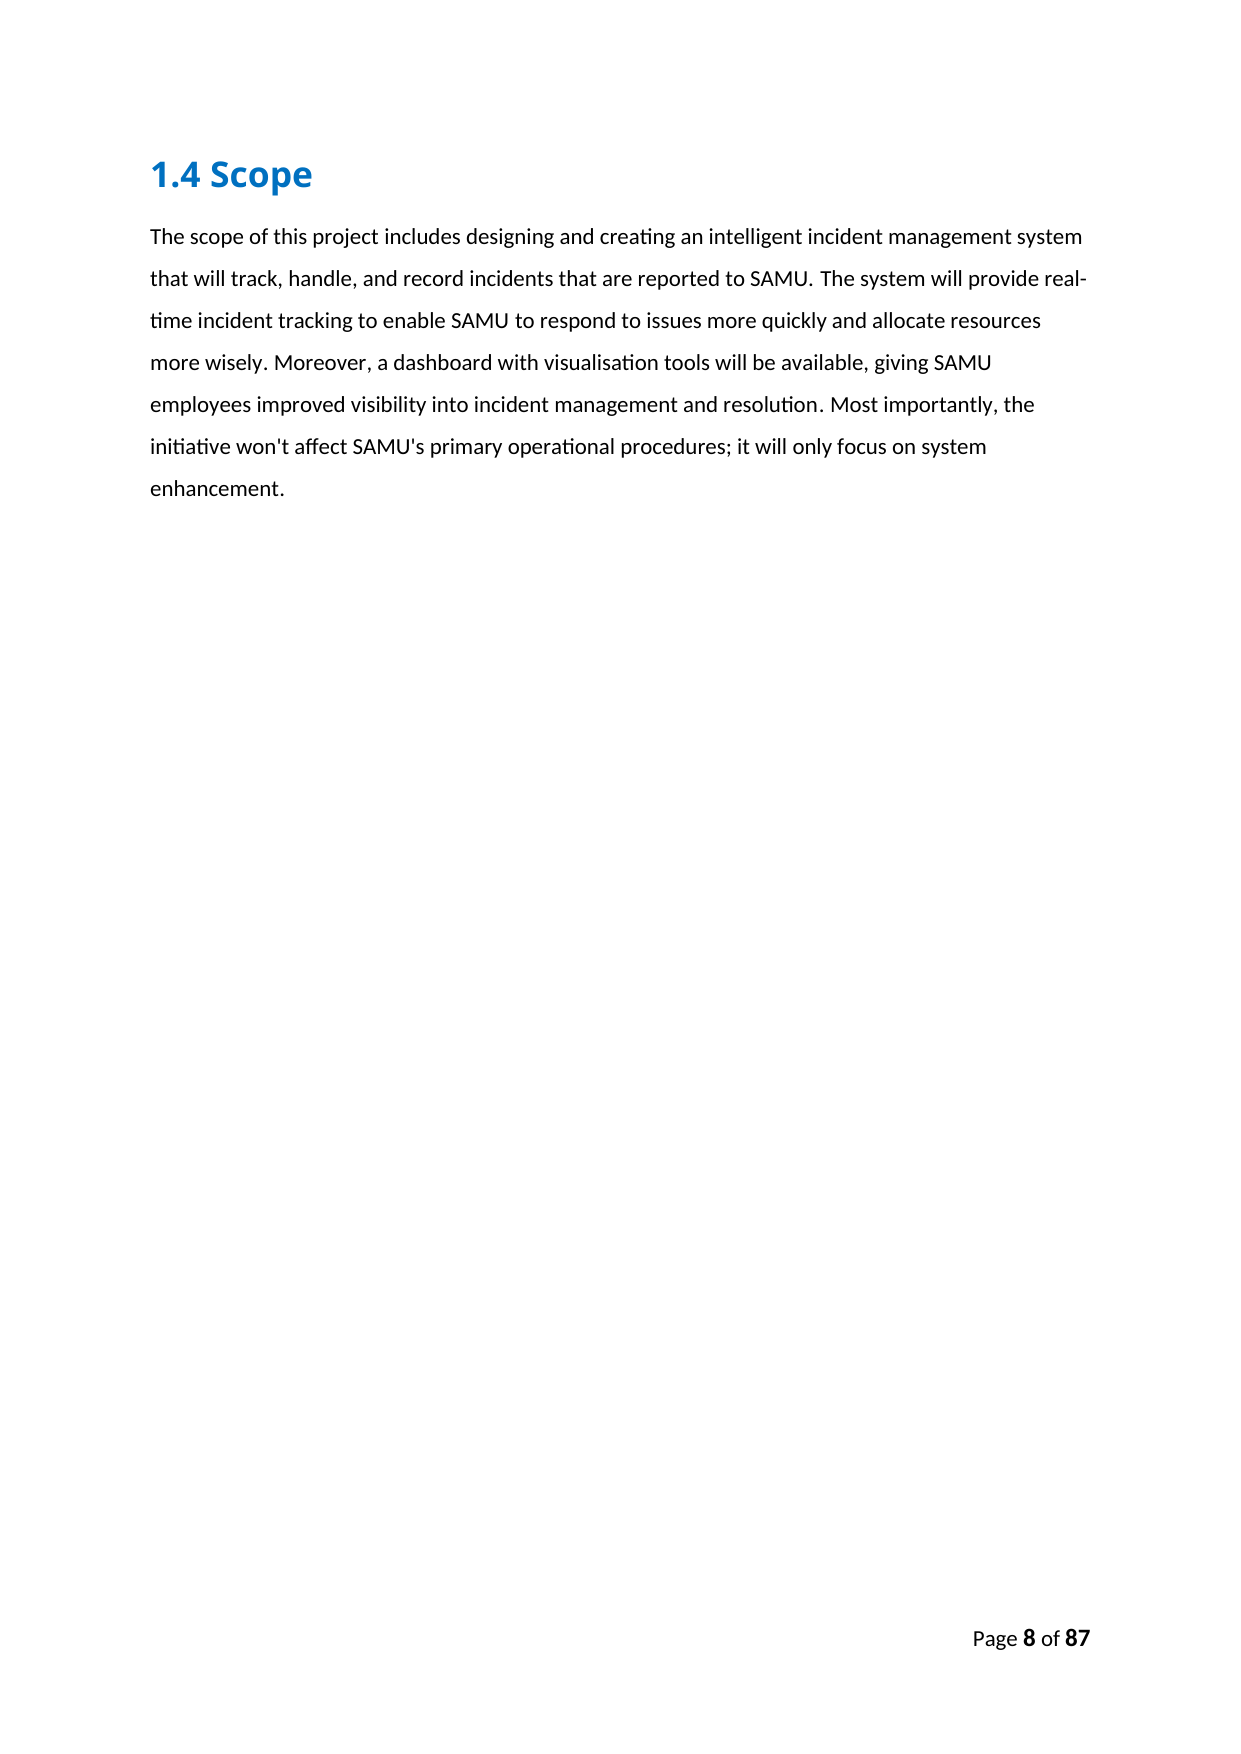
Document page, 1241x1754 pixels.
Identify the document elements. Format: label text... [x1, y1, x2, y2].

subtitle Scope [150, 150, 1090, 198]
text The scope of this project includes designing and creating an intelligent incident management system that will track, handle, and record incidents that are reported to SAMU. The system will provide real-time incident tracking to enable SAMU to respond to issues more quickly and allocate resources more wisely. Moreover, a dashboard with visualisation tools will be available, giving SAMU employees improved visibility into incident management and resolution. Most importantly, the initiative won't affect SAMU's primary operational procedures; it will only focus on system enhancement. [150, 222, 1090, 502]
